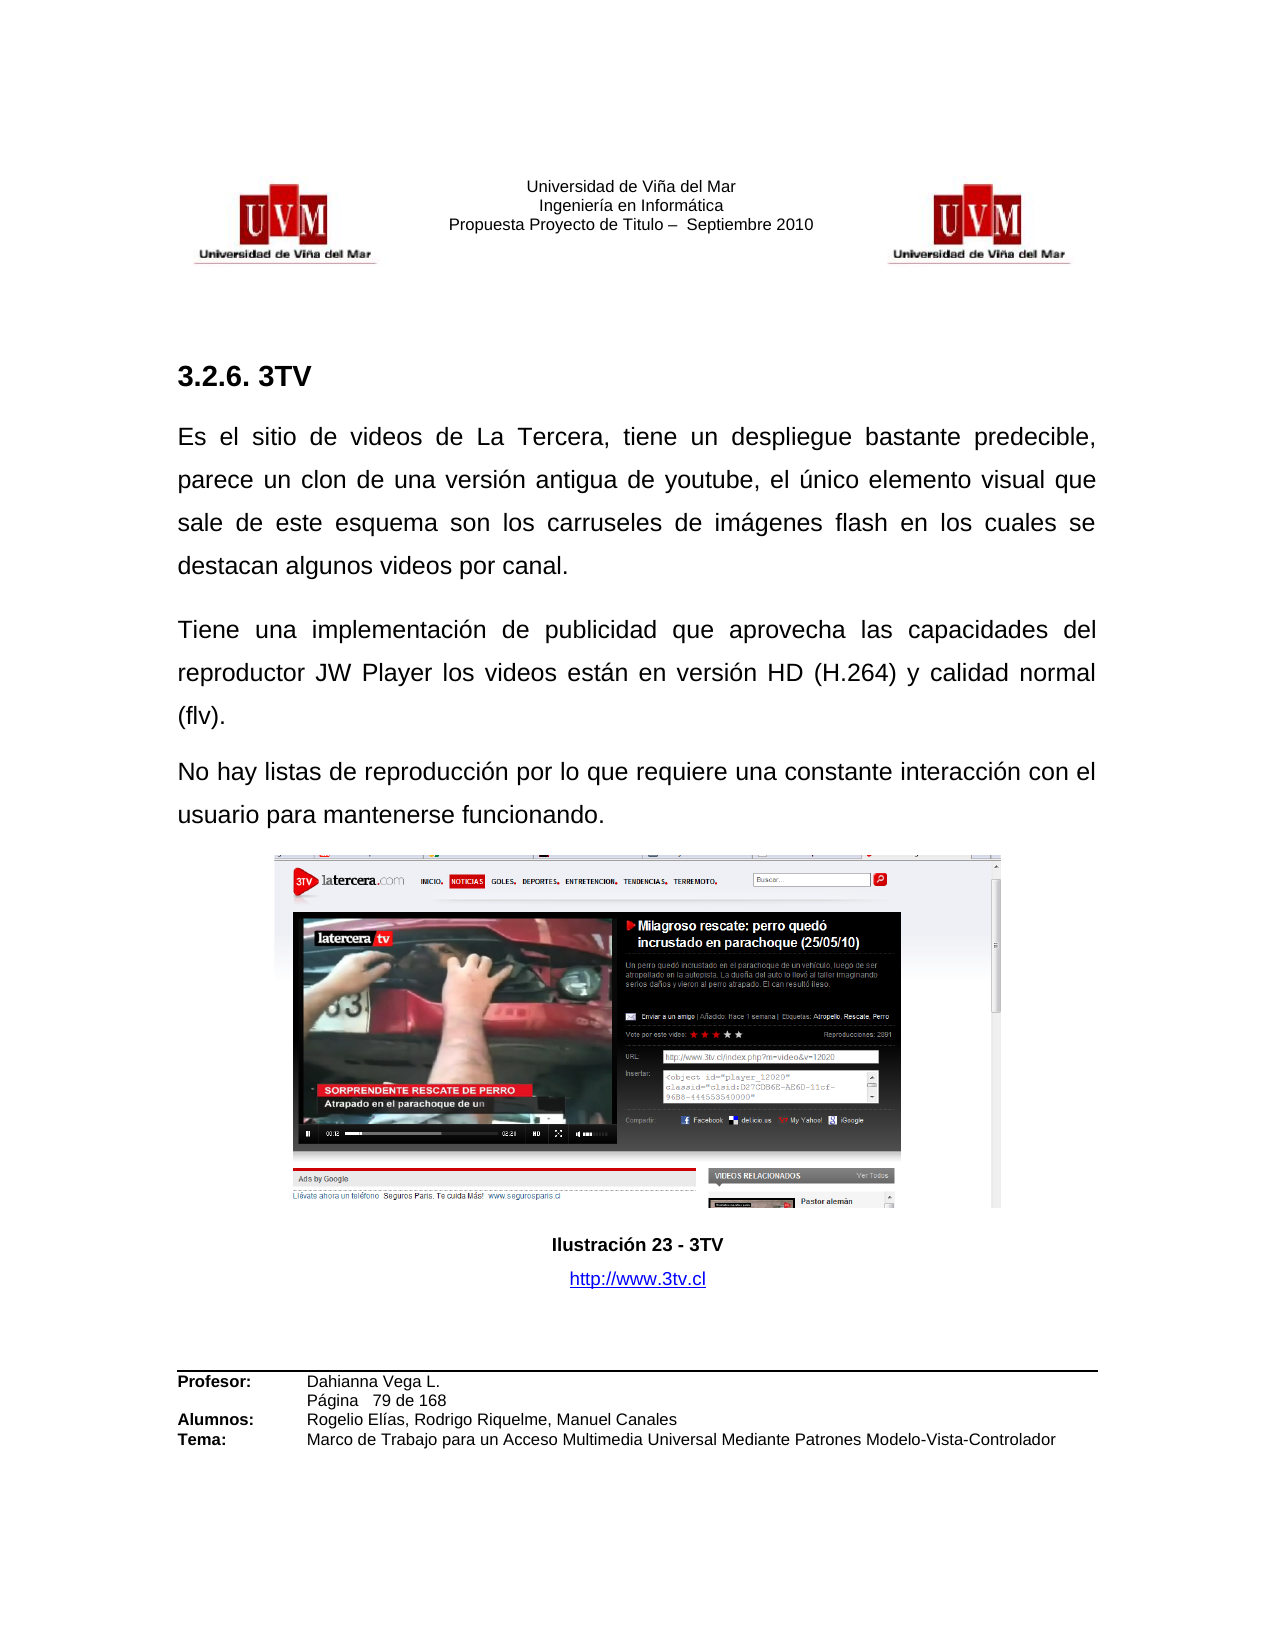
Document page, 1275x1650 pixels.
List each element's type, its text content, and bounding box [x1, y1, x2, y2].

subtitle 3.2.6. 3TV [177, 359, 1098, 392]
picture [871, 176, 1084, 267]
text No hay listas de reproducción por lo que requiere una constante interacción con el usuario para mantenerse funcionando. [177, 757, 1098, 829]
text Tiene una implementación de publicidad que aprovecha las capacidades del reproductor JW Player los videos están en versión HD (H.264) y calidad normal (flv). [177, 615, 1098, 730]
text http://www.3tv.cl [177, 1268, 1098, 1290]
text Ilustración 23 - 3TV [177, 1234, 1098, 1256]
picture [274, 855, 1001, 1208]
picture [177, 176, 390, 267]
text Es el sitio de videos de La Tercera, tiene un despliegue bastante predecible, parece un clon de una versión antigua de youtube, el único elemento visual que sale de este esquema son los carruseles de imágenes flash en los cuales se destacan algunos videos por canal. [177, 422, 1098, 580]
